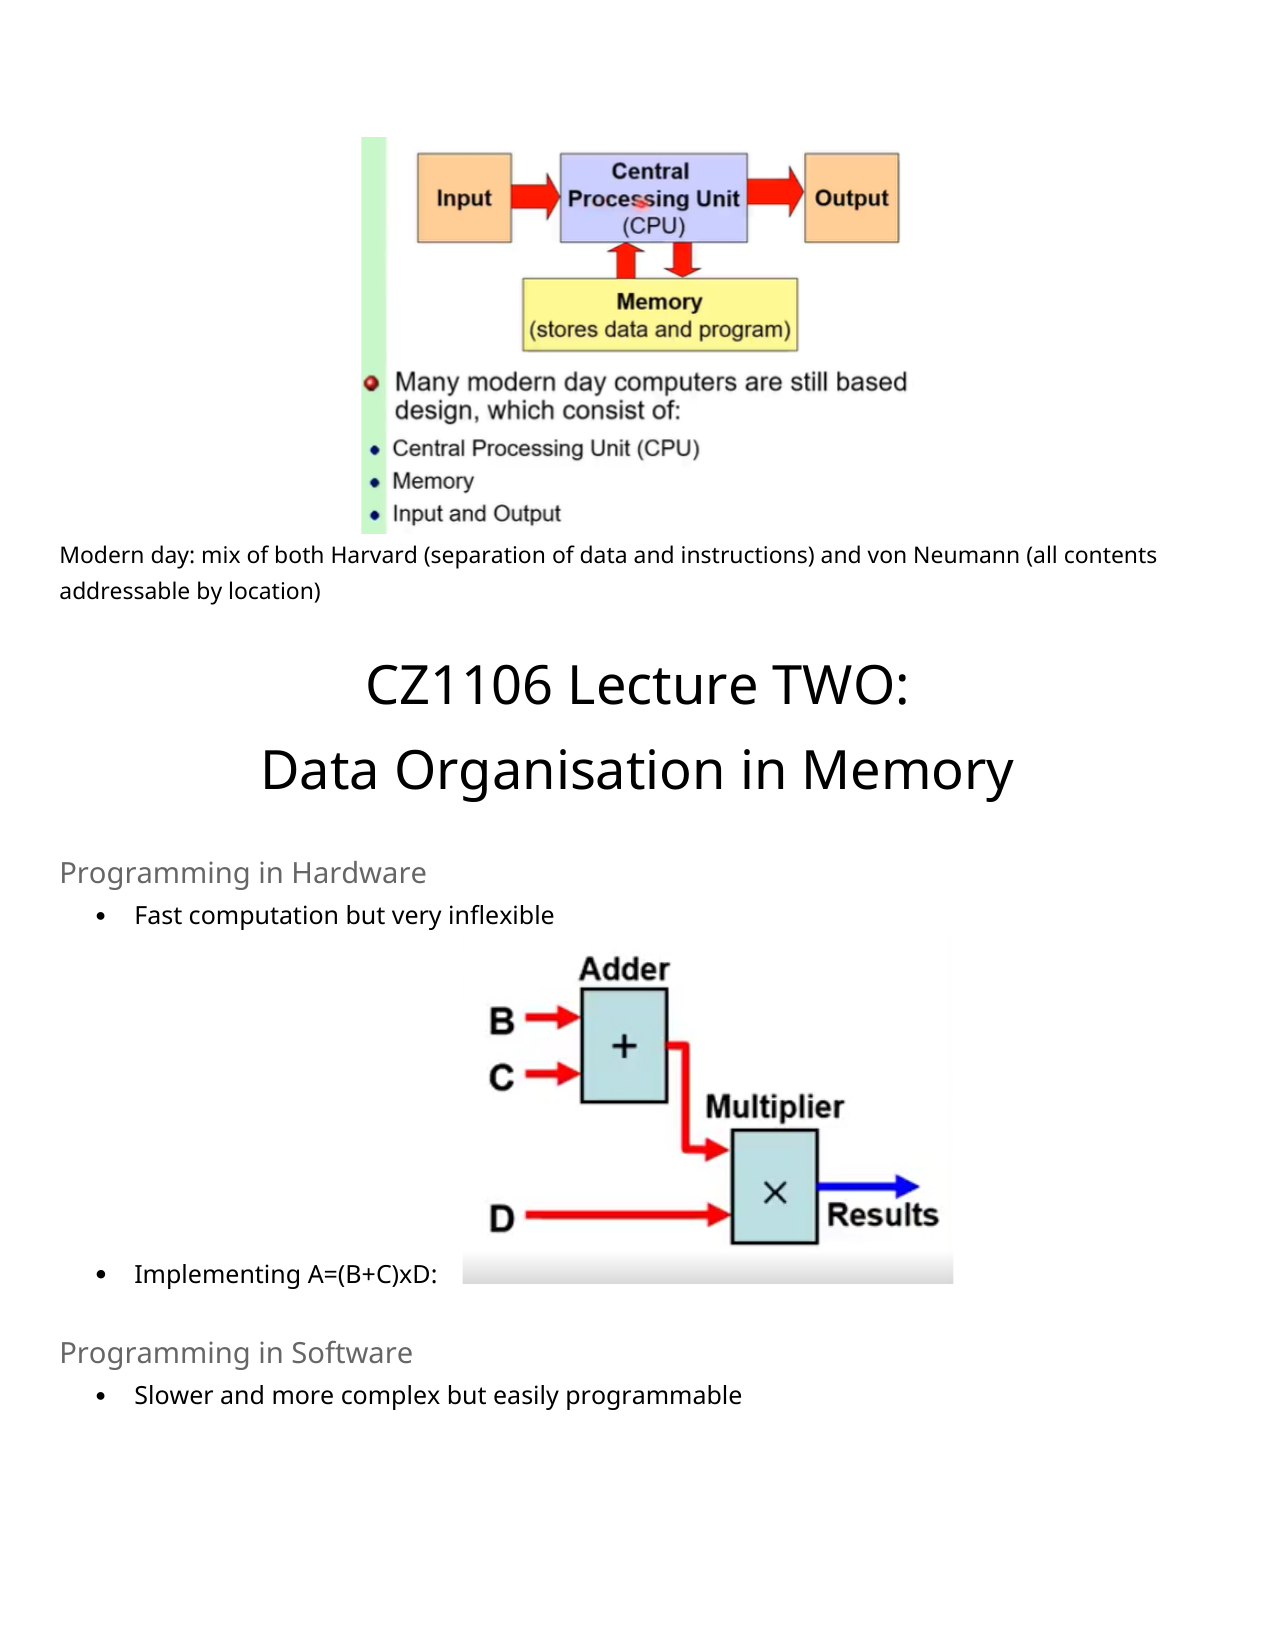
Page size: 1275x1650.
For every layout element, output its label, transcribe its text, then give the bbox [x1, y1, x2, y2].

list Implementing A=(B+C)xD: [97, 937, 1216, 1291]
subtitle Programming in Hardware [59, 852, 1216, 892]
text Data Organisation in Memory [59, 731, 1216, 805]
list Fast computation but very inflexible [97, 898, 1216, 932]
text CZ1106 Lecture TWO: [59, 646, 1216, 720]
list Slower and more complex but easily programmable [97, 1378, 1216, 1412]
subtitle Programming in Software [59, 1332, 1216, 1372]
text Modern day: mix of both Harvard (separation of data and instructions) and von Neumann (all contents addressable by location) [59, 539, 1216, 606]
